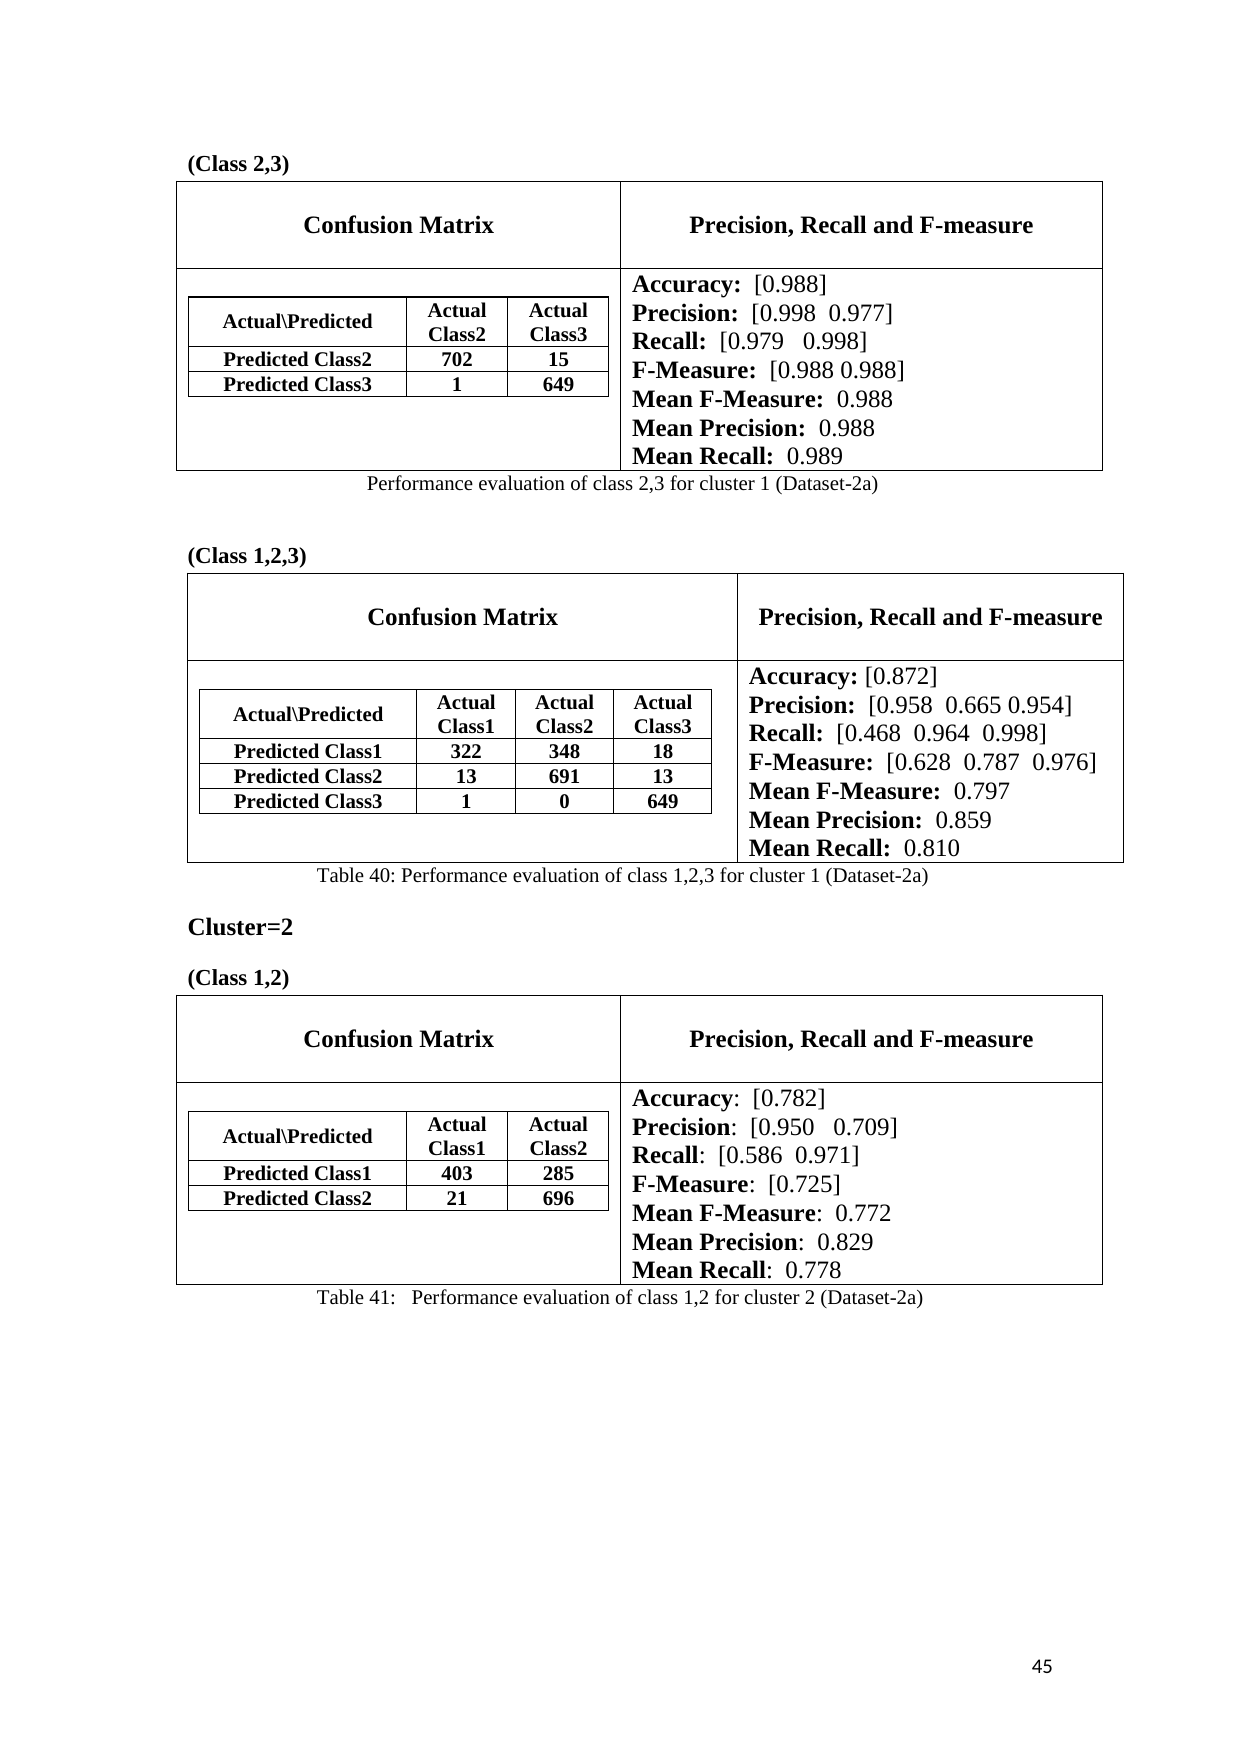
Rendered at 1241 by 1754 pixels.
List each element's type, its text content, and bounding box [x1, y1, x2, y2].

table_header Confusion Matrix [177, 182, 620, 268]
table_header Confusion Matrix [177, 996, 620, 1082]
text Table 41: Performance evaluation of class 1,2 for cluster 2 (Dataset-2a) [187, 1285, 1053, 1309]
table_cell Accuracy: [0.782] Precision: [0.950 0.709] Recall: [0.586 0.971] F-Measure: [0.725] Mean F-Measure: 0.772 Mean Precision: 0.829 Mean Recall: 0.778 [621, 1083, 1102, 1284]
table_header Precision, Recall and F-measure [621, 182, 1102, 268]
subtitle (Class 1,2,3) [187, 542, 1053, 568]
table_header Precision, Recall and F-measure [738, 574, 1123, 660]
table_cell [188, 661, 737, 862]
table_cell [177, 269, 620, 470]
table_header Precision, Recall and F-measure [621, 996, 1102, 1082]
subtitle (Class 2,3) [187, 150, 1053, 176]
table_header Confusion Matrix [188, 574, 737, 660]
table_cell Accuracy: [0.872] Precision: [0.958 0.665 0.954] Recall: [0.468 0.964 0.998] F-Measure: [0.628 0.787 0.976] Mean F-Measure: 0.797 Mean Precision: 0.859 Mean Recall: 0.810 [738, 661, 1123, 862]
text Performance evaluation of class 2,3 for cluster 1 (Dataset-2a) [187, 471, 1053, 495]
text Table 40: Performance evaluation of class 1,2,3 for cluster 1 (Dataset-2a) [187, 863, 1053, 887]
table_cell Accuracy: [0.988] Precision: [0.998 0.977] Recall: [0.979 0.998] F-Measure: [0.988 0.988] Mean F-Measure: 0.988 Mean Precision: 0.988 Mean Recall: 0.989 [621, 269, 1102, 470]
table_cell [177, 1083, 620, 1284]
subtitle (Class 1,2) [187, 964, 1053, 990]
subtitle Cluster=2 [187, 912, 1053, 941]
